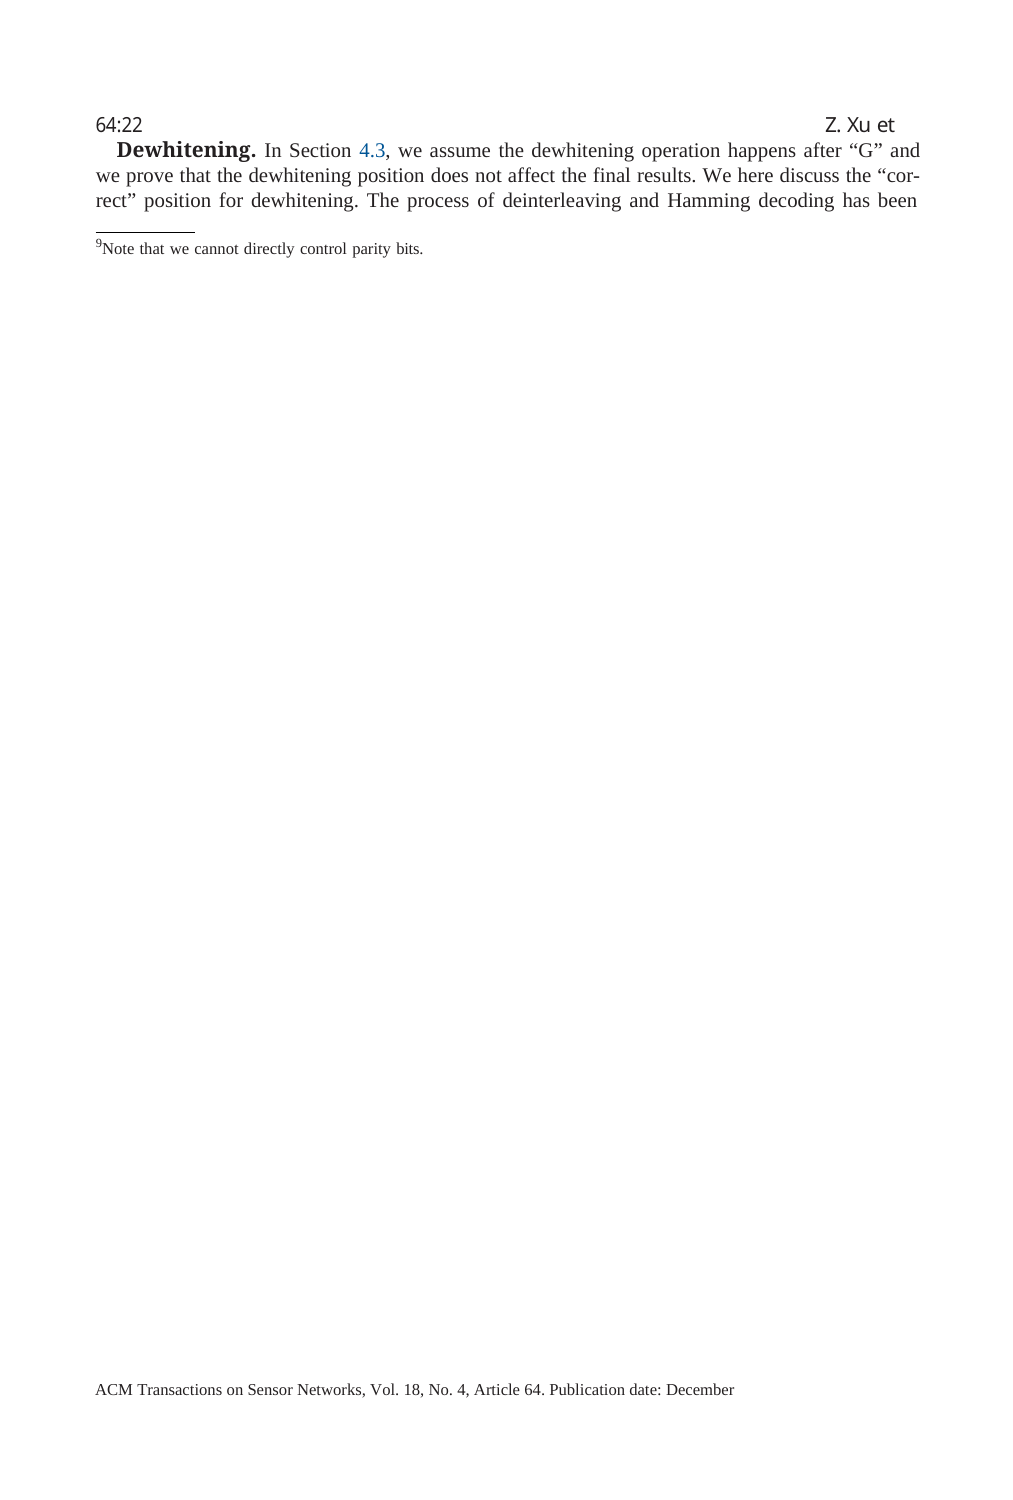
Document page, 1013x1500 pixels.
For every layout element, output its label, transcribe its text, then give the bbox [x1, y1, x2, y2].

text Dewhitening. In Section 4.3, we assume the dewhitening operation happens after “G” and we prove that the dewhitening position does not affect the final results. We here discuss the “cor- rect” position for dewhitening. The process of deinterleaving and Hamming decoding has been [96, 137, 921, 212]
text 9Note that we cannot directly control parity bits. [96, 232, 1012, 258]
